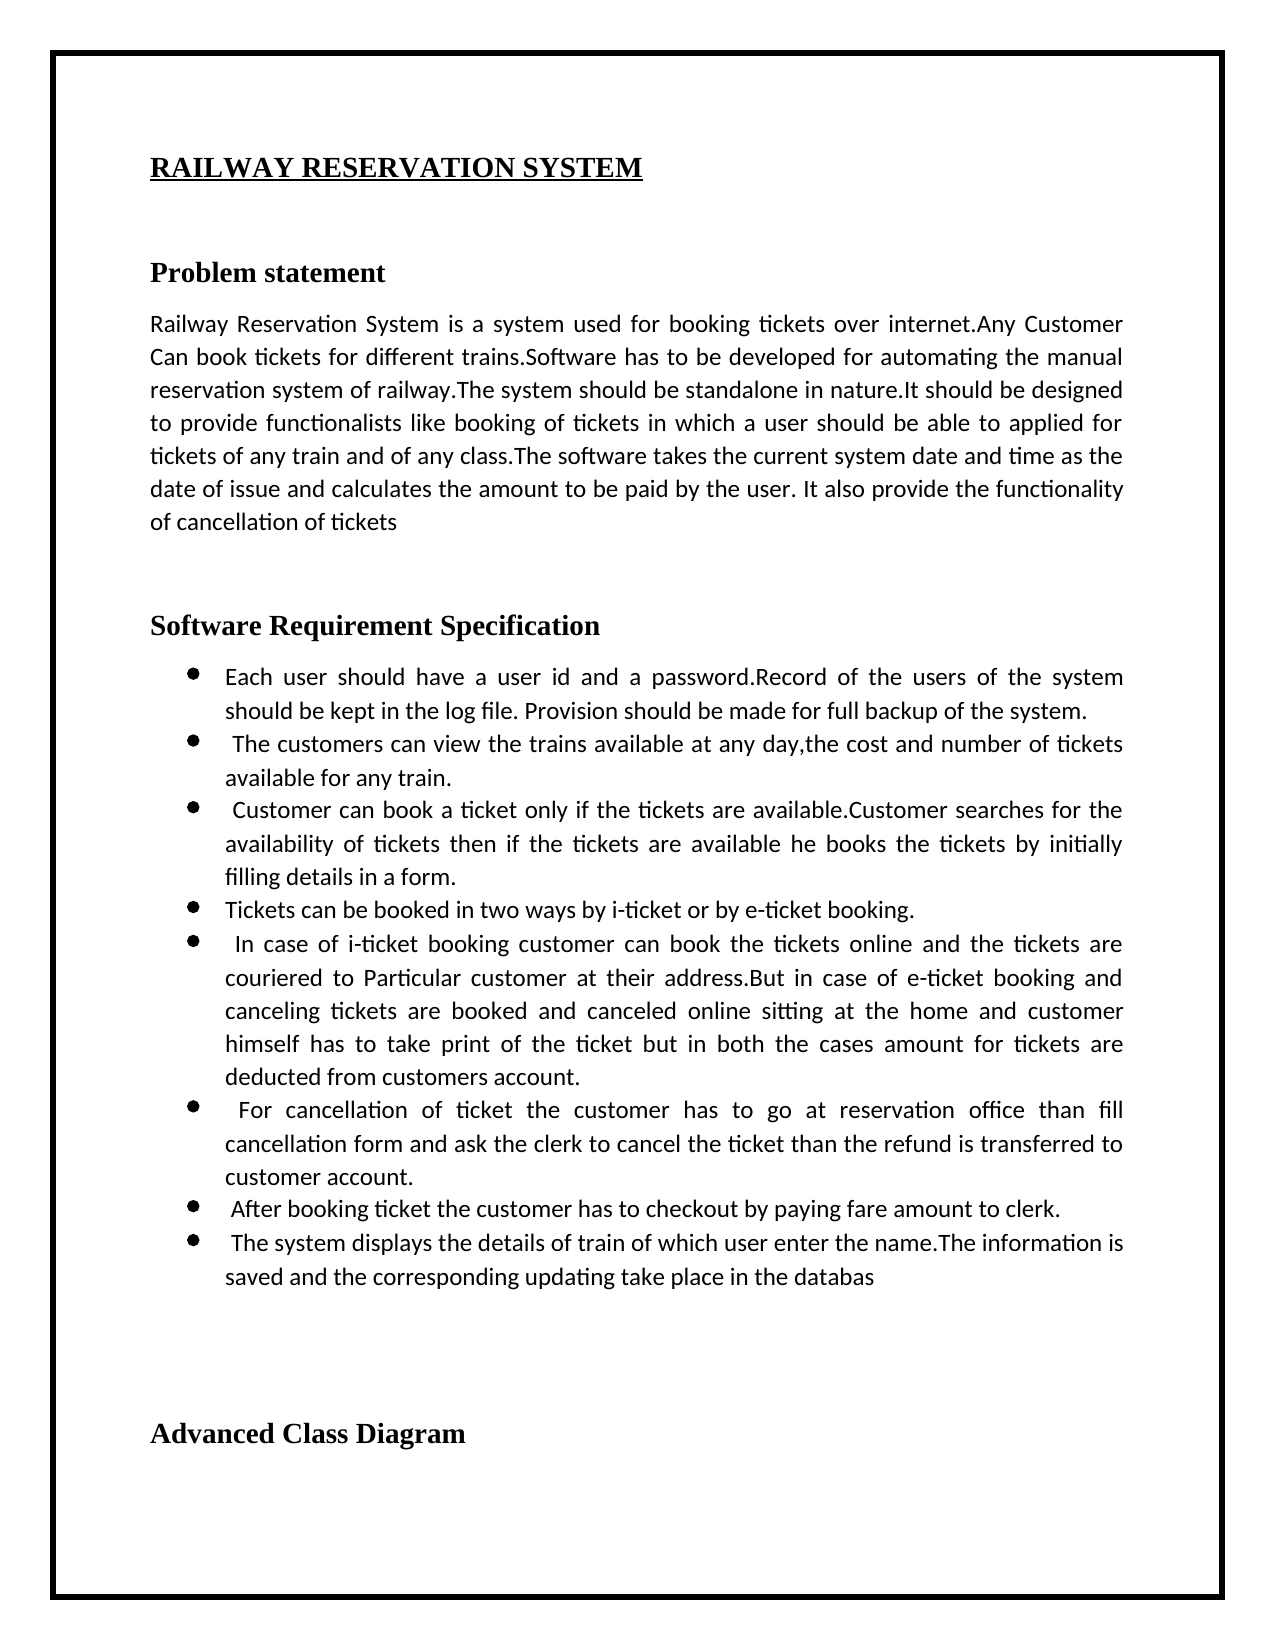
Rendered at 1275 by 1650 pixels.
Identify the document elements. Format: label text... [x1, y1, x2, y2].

text Software Requirement Specification [150, 608, 1125, 642]
text Railway Reservation System is a system used for booking tickets over internet.Any Customer Can book tickets for different trains.Software has to be developed for automating the manual reservation system of railway.The system should be standalone in nature.It should be designed to provide functionalists like booking of tickets in which a user should be able to applied for tickets of any train and of any class.The software takes the current system date and time as the date of issue and calculates the amount to be paid by the user. It also provide the functionality of cancellation of tickets [150, 308, 1125, 536]
list Each user should have a user id and a password.Record of the users of the system should be kept in the log file. Provision should be made for full backup of the system. [187, 661, 1125, 726]
text Problem statement [150, 256, 1125, 289]
list The system displays the details of train of which user enter the name.The information is saved and the corresponding updating take place in the databas [187, 1227, 1125, 1292]
list The customers can view the trains available at any day,the cost and number of tickets available for any train. [187, 728, 1125, 792]
text RAILWAY RESERVATION SYSTEM [150, 150, 1125, 183]
list In case of i-ticket booking customer can book the tickets online and the tickets are couriered to Particular customer at their address.But in case of e-ticket booking and canceling tickets are booked and canceled online sitting at the home and customer himself has to take print of the ticket but in both the cases amount for tickets are deducted from customers account. [187, 928, 1125, 1091]
list After booking ticket the customer has to checkout by paying fare amount to clerk. [187, 1193, 1125, 1225]
list Tickets can be booked in two ways by i-ticket or by e-ticket booking. [187, 894, 1125, 926]
list For cancellation of ticket the customer has to go at reservation office than fill cancellation form and ask the clerk to cancel the ticket than the refund is transferred to customer account. [187, 1094, 1125, 1191]
text Advanced Class Diagram [150, 1417, 1125, 1450]
list Customer can book a ticket only if the tickets are available.Customer searches for the availability of tickets then if the tickets are available he books the tickets by initially filling details in a form. [187, 795, 1125, 892]
